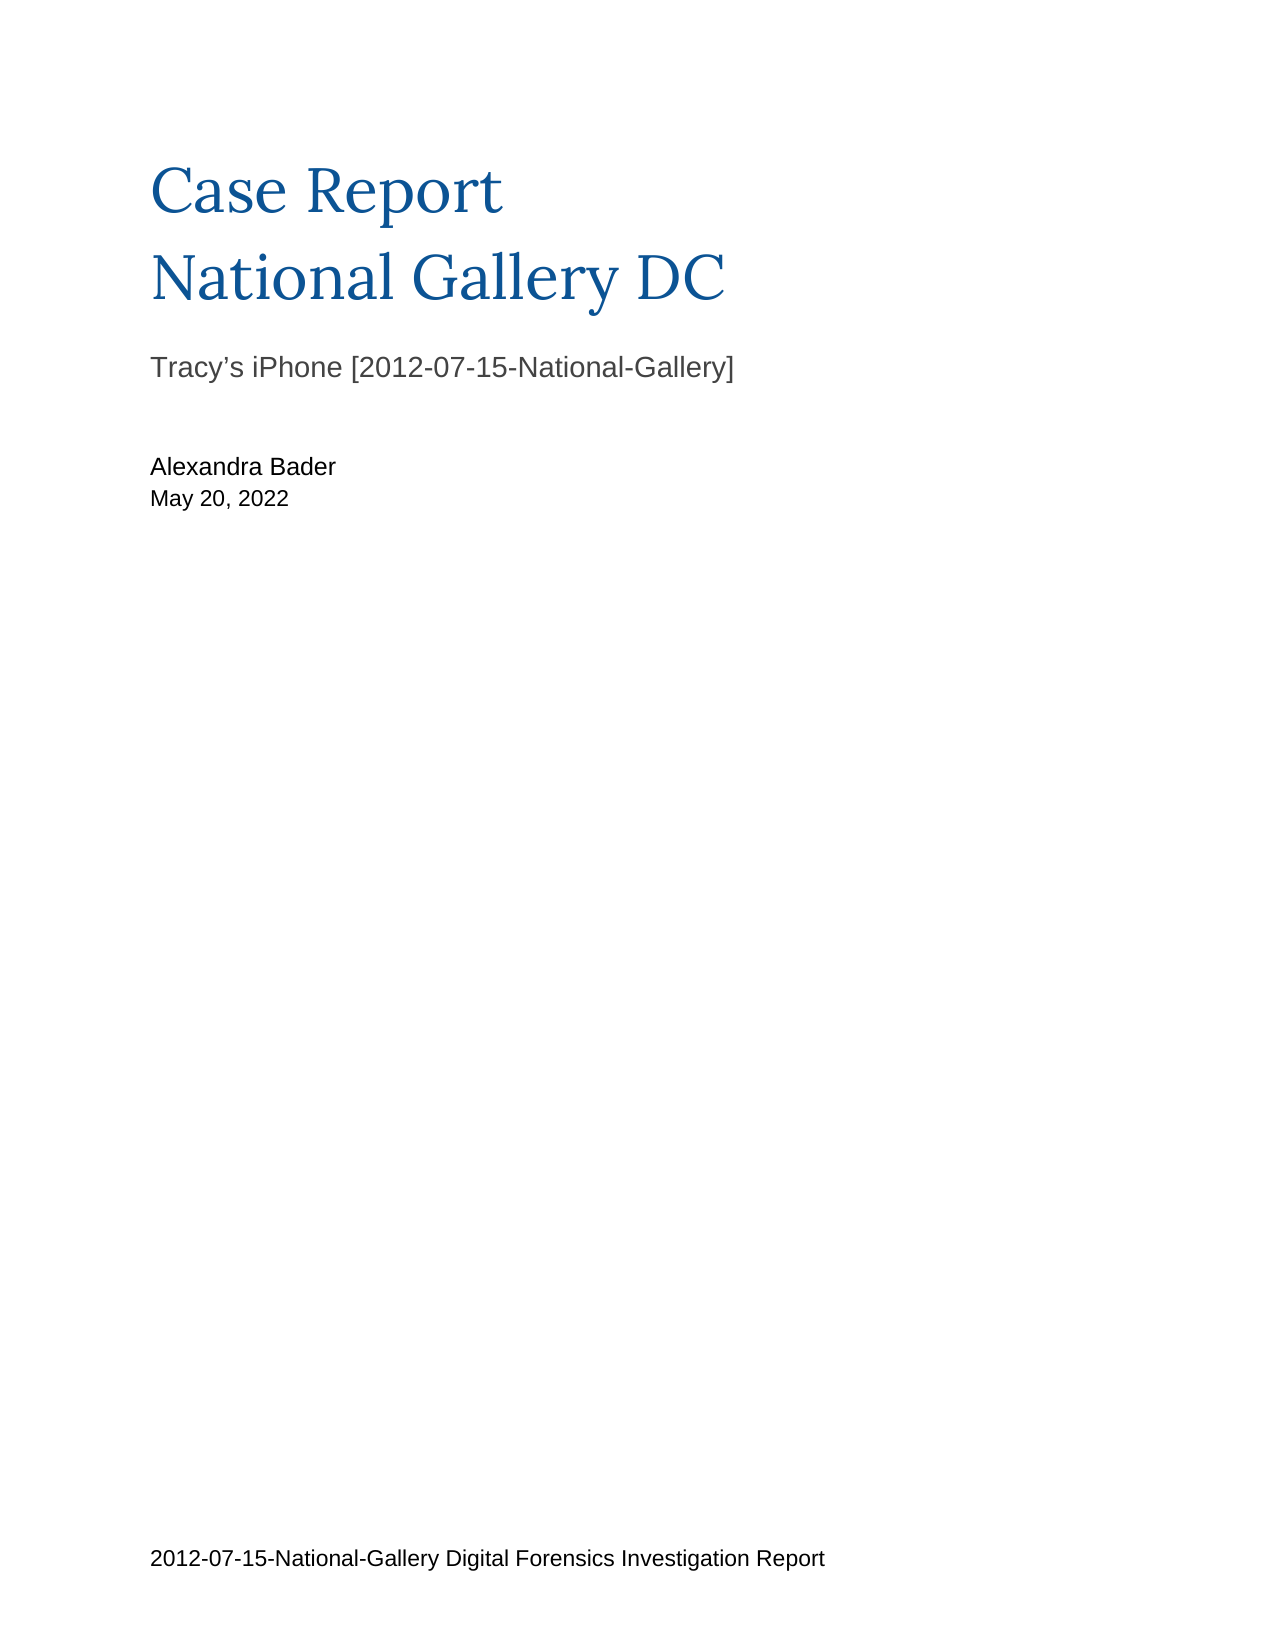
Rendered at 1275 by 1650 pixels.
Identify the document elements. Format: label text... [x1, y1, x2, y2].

text Alexandra Bader [150, 452, 1125, 481]
title Case Report [150, 150, 1125, 230]
text May 20, 2022 [150, 485, 1125, 511]
subtitle Tracy’s iPhone [2012-07-15-National-Gallery] [150, 349, 1125, 383]
title National Gallery DC [150, 236, 1125, 316]
